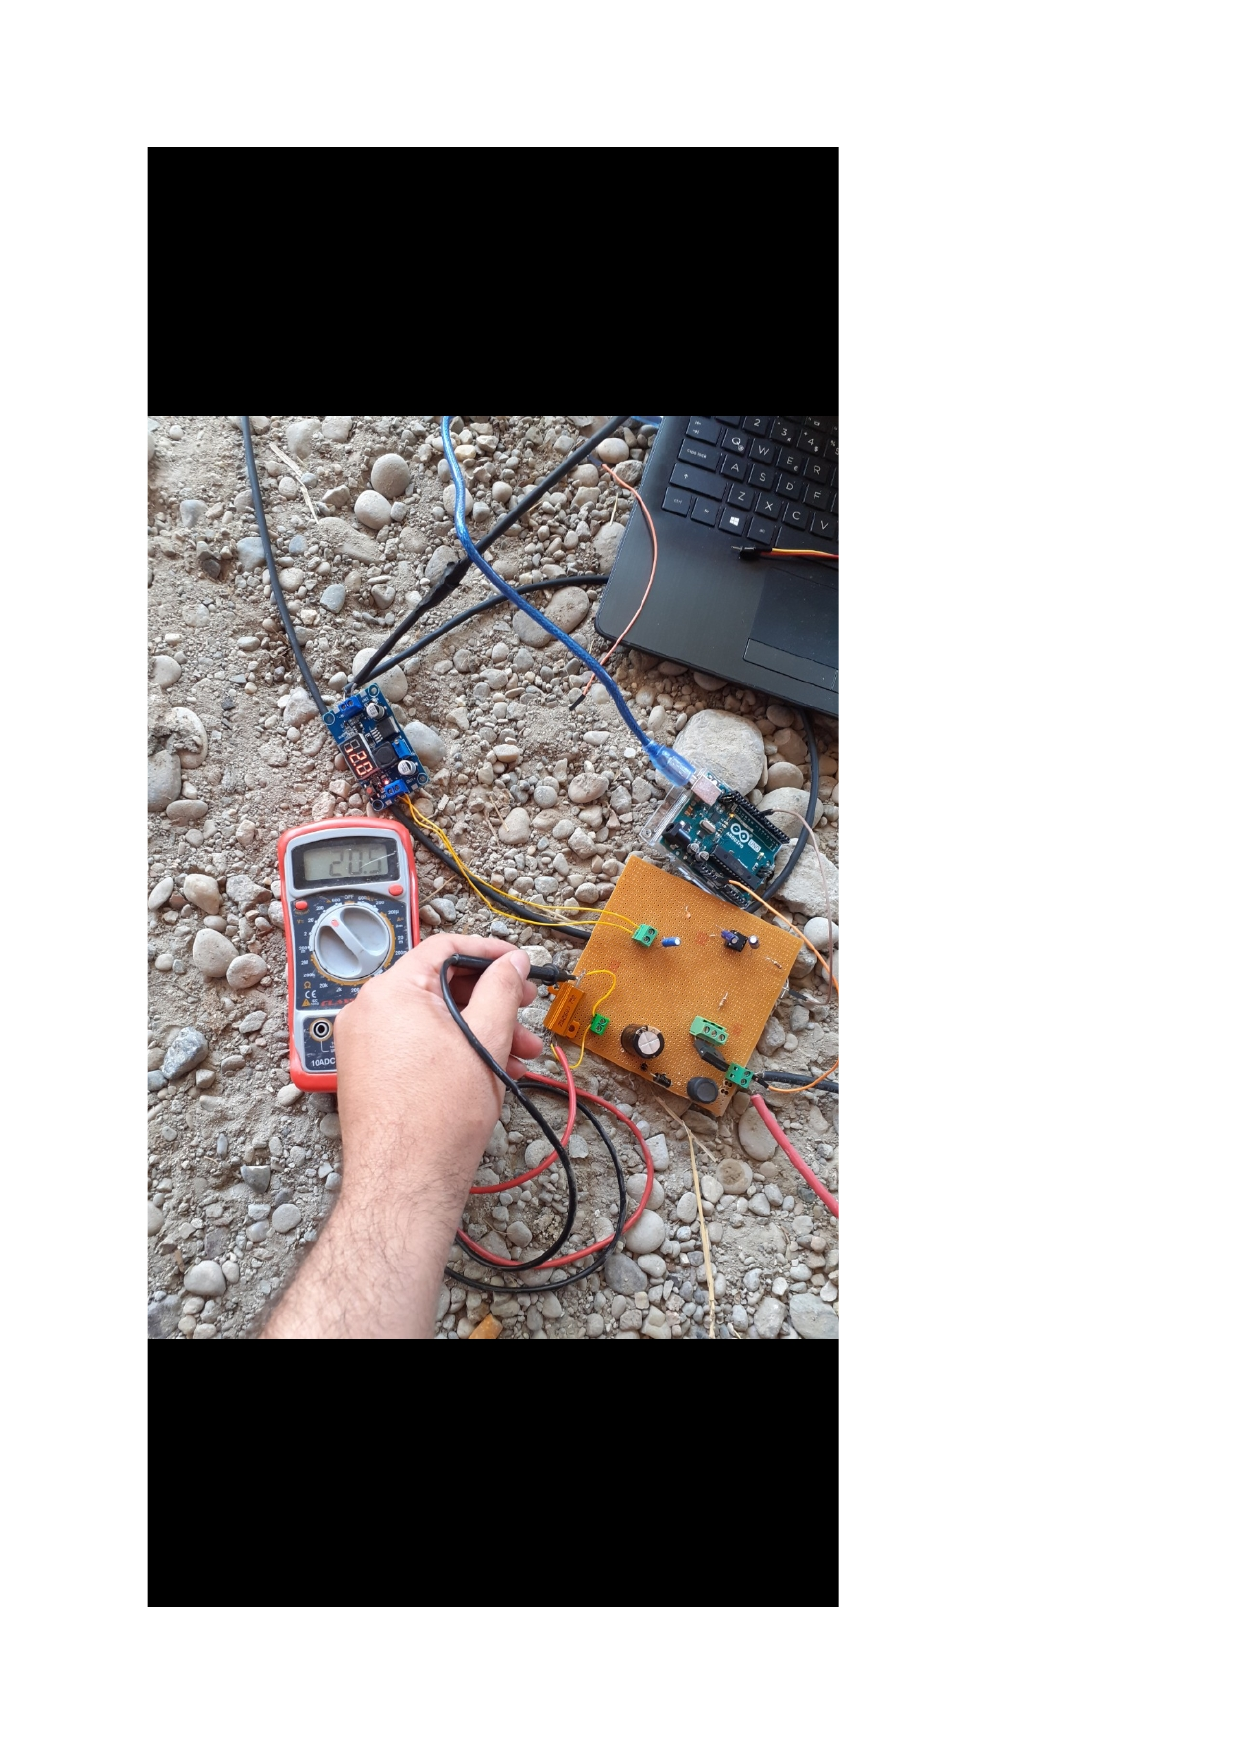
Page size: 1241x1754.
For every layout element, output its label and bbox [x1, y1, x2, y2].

picture [147, 147, 839, 1607]
